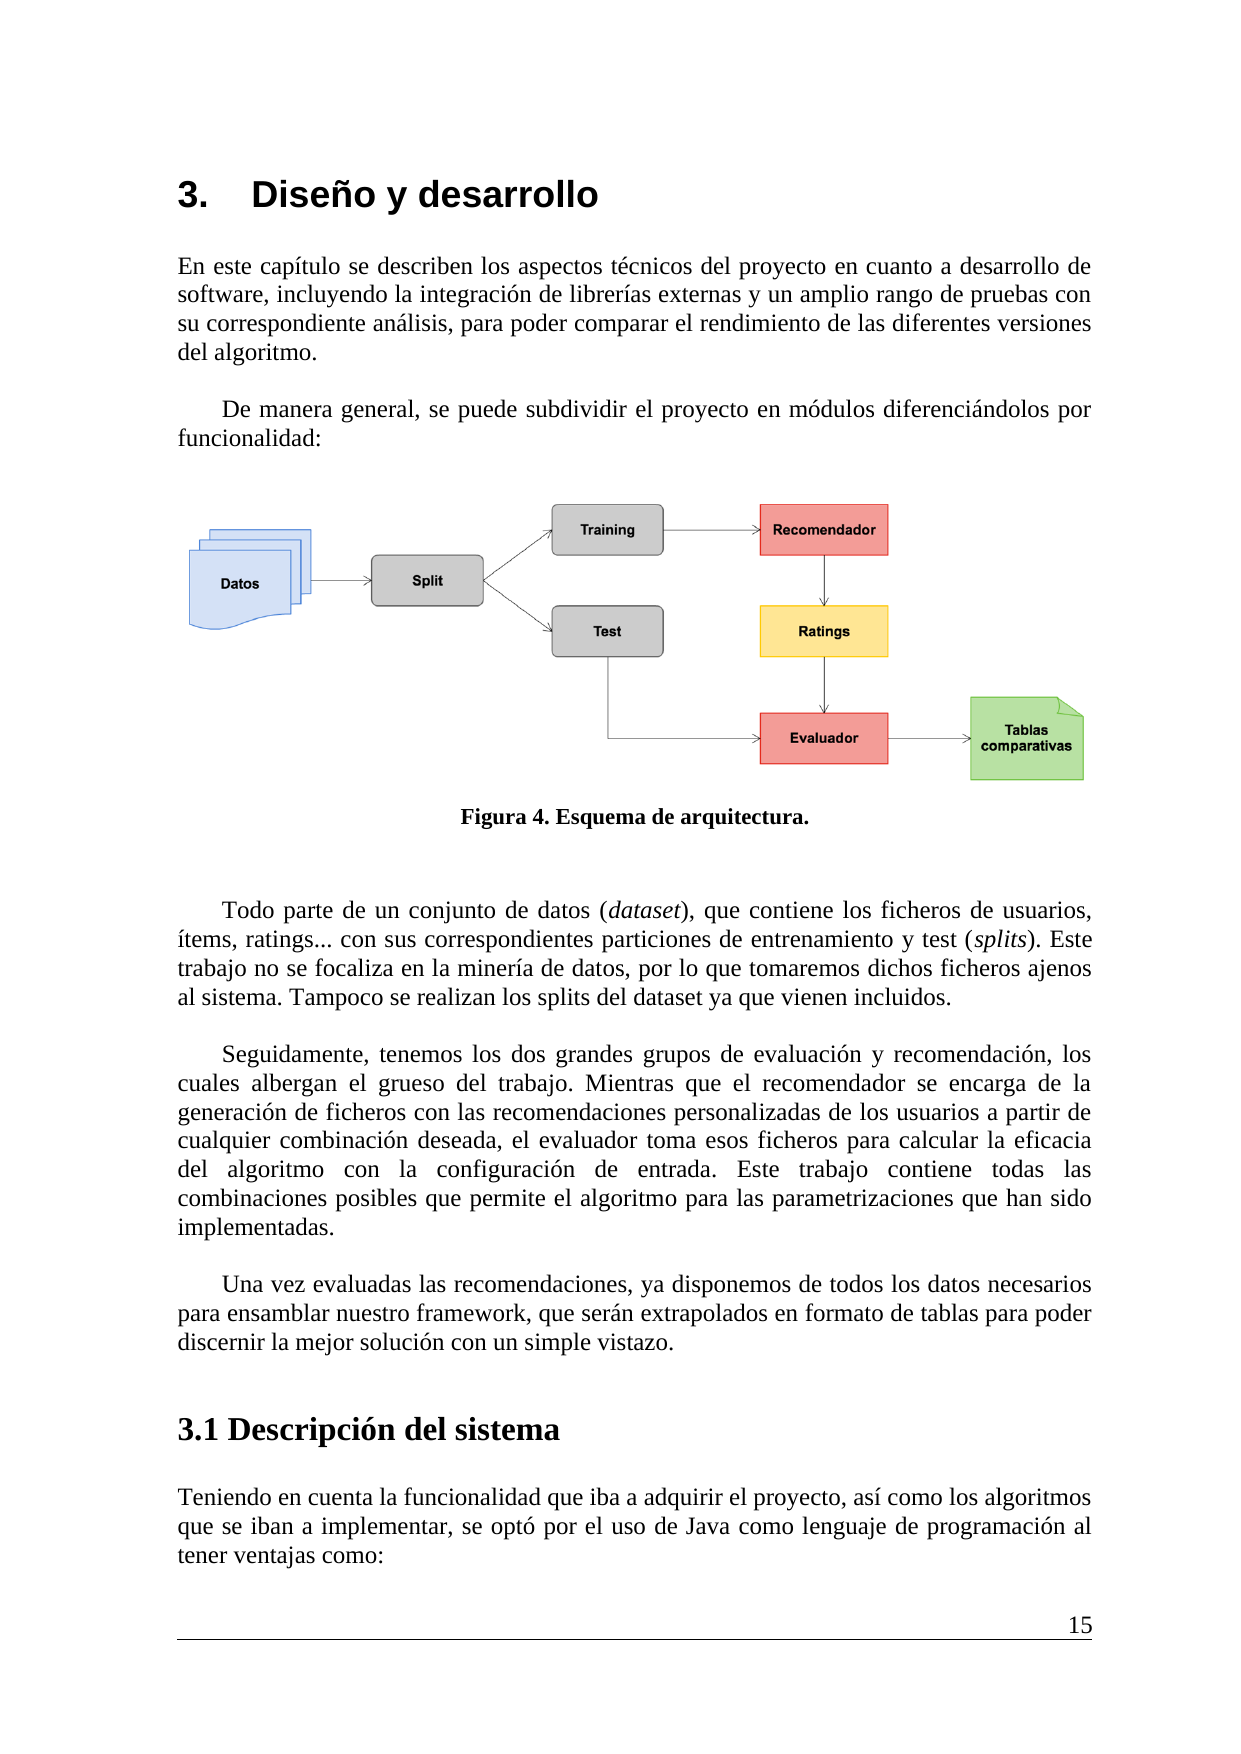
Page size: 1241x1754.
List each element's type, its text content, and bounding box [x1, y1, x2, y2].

text Seguidamente, tenemos los dos grandes grupos de evaluación y recomendación, los cuales albergan el grueso del trabajo. Mientras que el recomendador se encarga de la generación de ficheros con las recomendaciones personalizadas de los usuarios a partir de cualquier combinación deseada, el evaluador toma esos ficheros para calcular la eficacia del algoritmo con la configuración de entrada. Este trabajo contiene todas las combinaciones posibles que permite el algoritmo para las parametrizaciones que han sido implementadas. [177, 1039, 1092, 1240]
text En este capítulo se describen los aspectos técnicos del proyecto en cuanto a desarrollo de software, incluyendo la integración de librerías externas y un amplio rango de pruebas con su correspondiente análisis, para poder comparar el rendimiento de las diferentes versiones del algoritmo. [177, 251, 1092, 366]
text De manera general, se puede subdividir el proyecto en módulos diferenciándolos por funcionalidad: [177, 394, 1092, 452]
text Todo parte de un conjunto de datos (dataset), que contiene los ficheros de usuarios, ítems, ratings... con sus correspondientes particiones de entrenamiento y test (splits). Este trabajo no se focaliza en la minería de datos, por lo que tomaremos dichos ficheros ajenos al sistema. Tampoco se realizan los splits del dataset ya que vienen incluidos. [177, 895, 1092, 1010]
subtitle Diseño y desarrollo [177, 173, 1063, 216]
subtitle Descripción del sistema [177, 1409, 1092, 1447]
picture [177, 480, 1093, 791]
text Una vez evaluadas las recomendaciones, ya disponemos de todos los datos necesarios para ensamblar nuestro framework, que serán extrapolados en formato de tablas para poder discernir la mejor solución con un simple vistazo. [177, 1269, 1092, 1355]
text Teniendo en cuenta la funcionalidad que iba a adquirir el proyecto, así como los algoritmos que se iban a implementar, se optó por el uso de Java como lenguaje de programación al tener ventajas como: [177, 1482, 1092, 1569]
text Figura 4. Esquema de arquitectura. [177, 803, 1092, 829]
